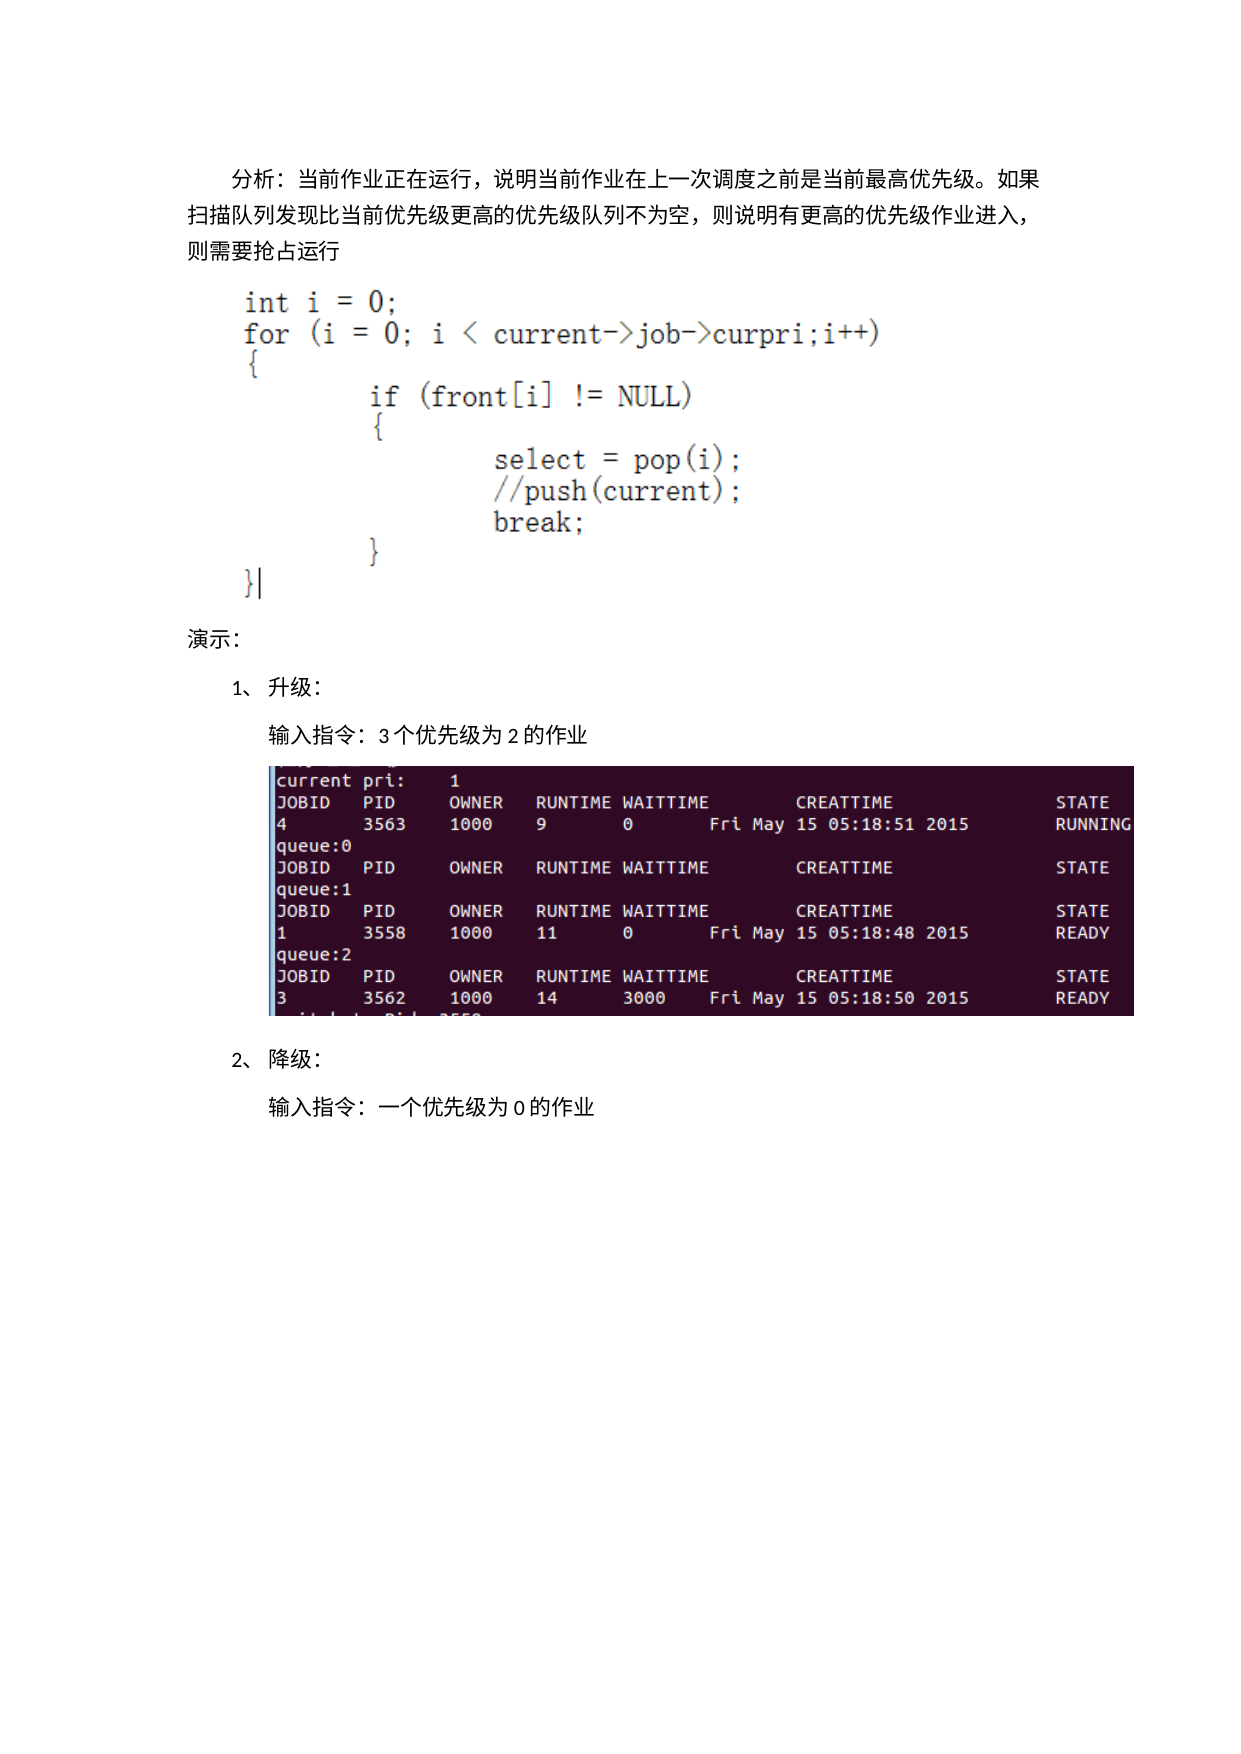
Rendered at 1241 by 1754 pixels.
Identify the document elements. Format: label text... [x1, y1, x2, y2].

list 降级： [231, 1041, 1053, 1074]
list 输入指令：一个优先级为0的作业 [269, 1089, 1053, 1122]
text 演示： [187, 622, 1053, 654]
list 输入指令：3个优先级为2的作业 [269, 718, 1053, 750]
picture [268, 766, 1134, 1016]
text 分析：当前作业正在运行，说明当前作业在上一次调度之前是当前最高优先级。如果扫描队列发现比当前优先级更高的优先级队列不为空，则说明有更高的优先级作业进入，则需要抢占运行 [187, 162, 1053, 266]
list 升级： [231, 670, 1053, 702]
picture [231, 281, 1022, 604]
